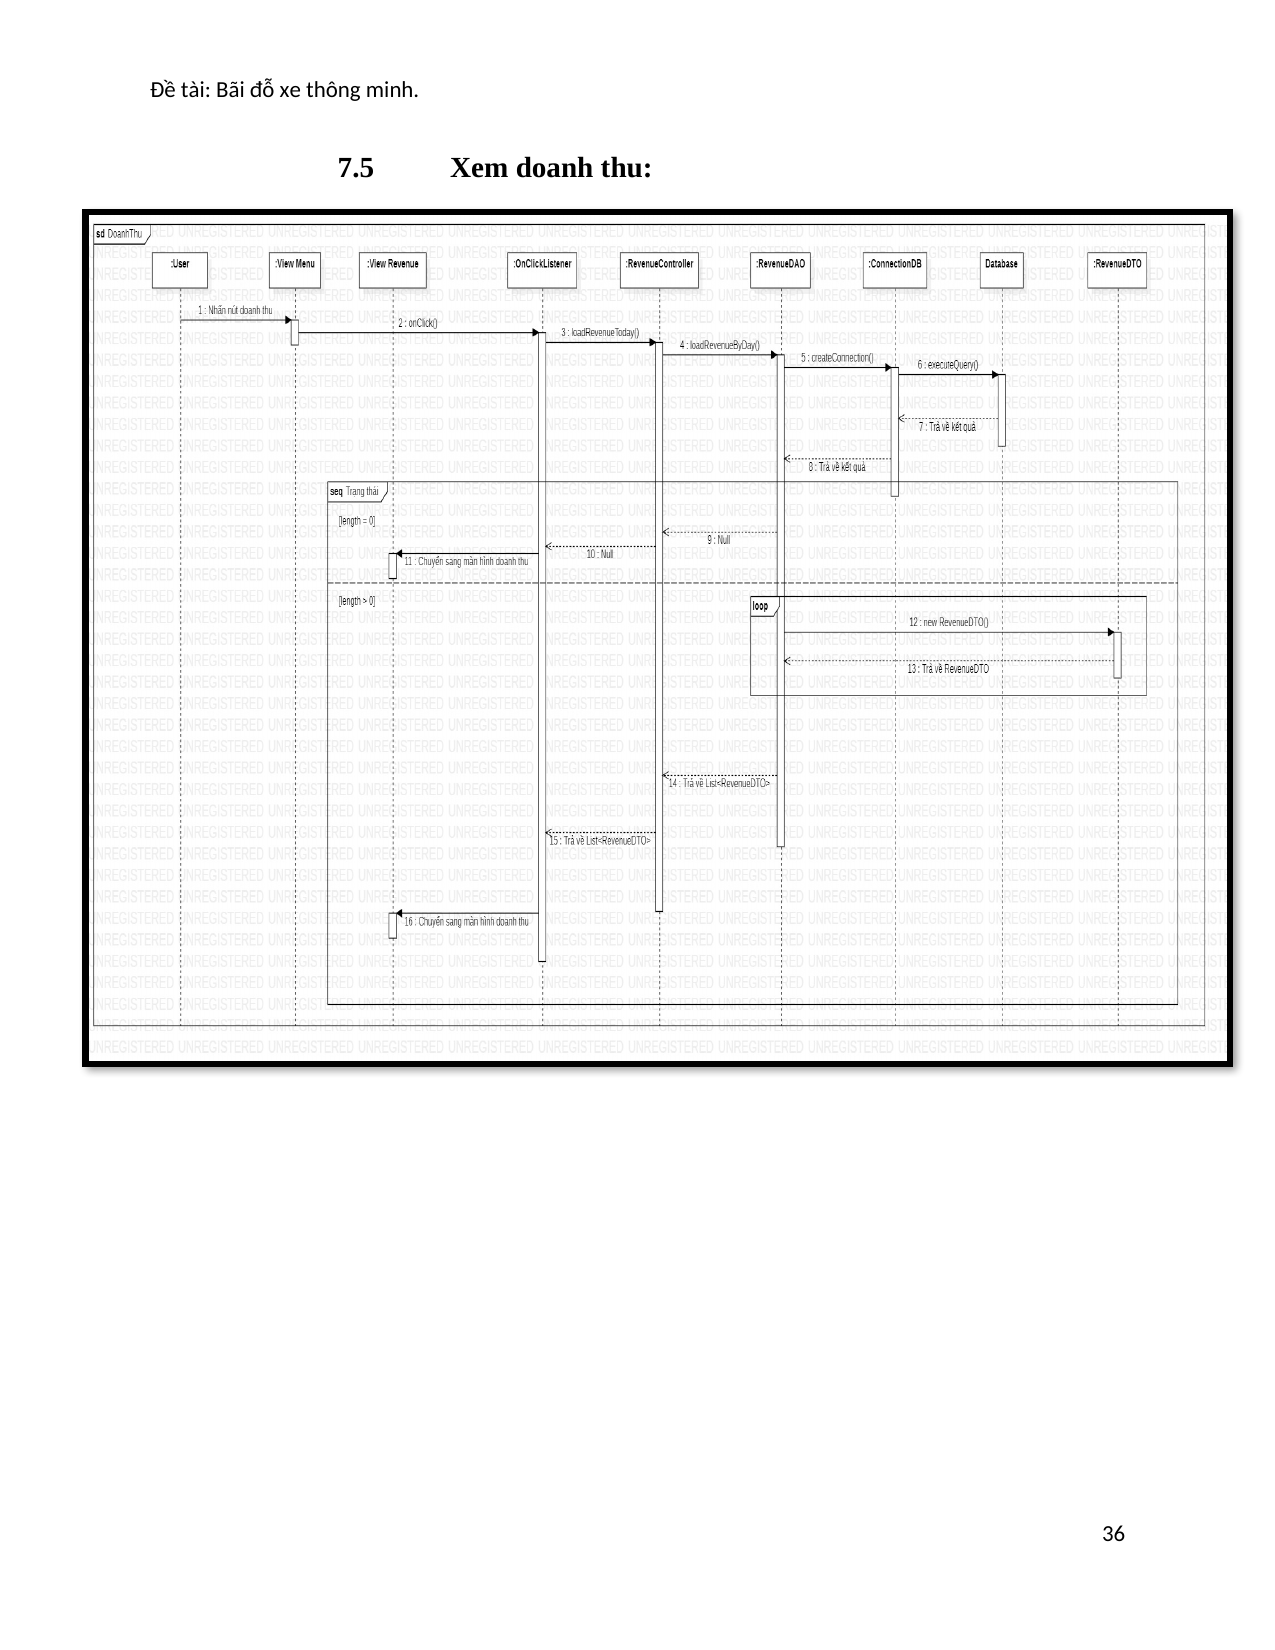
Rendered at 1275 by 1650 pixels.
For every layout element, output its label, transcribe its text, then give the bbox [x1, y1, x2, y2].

text Xem doanh thu: [337, 150, 1125, 183]
picture [89, 215, 1227, 1061]
